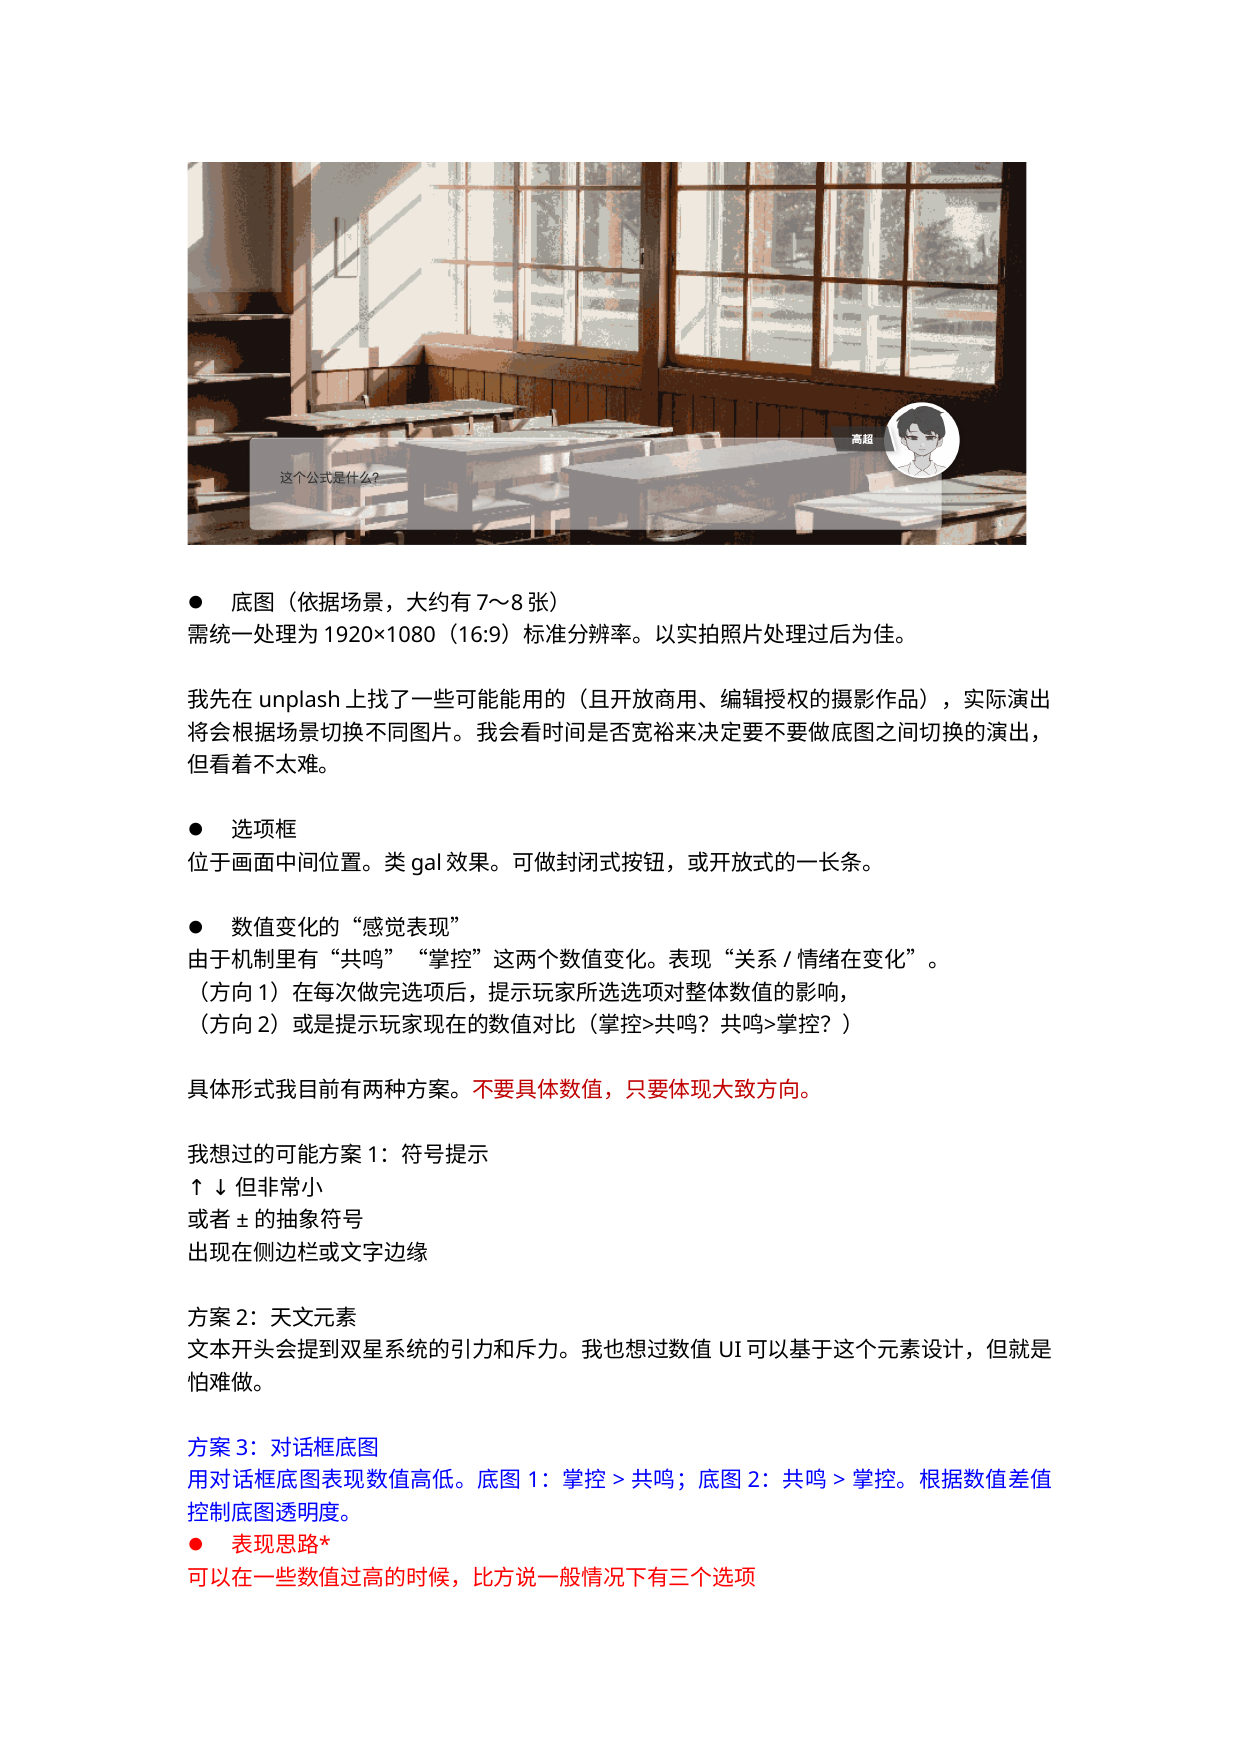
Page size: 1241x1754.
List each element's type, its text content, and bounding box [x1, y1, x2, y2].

list 选项框 [187, 812, 1053, 844]
list 数值变化的“感觉表现” [187, 909, 1053, 942]
text 可以在一些数值过高的时候，比方说一般情况下有三个选项 [187, 1559, 1053, 1592]
list （方向1）在每次做完选项后，提示玩家所选选项对整体数值的影响， [187, 974, 1053, 1007]
list 具体形式我目前有两种方案。不要具体数值，只要体现大致方向。 [187, 1072, 1053, 1104]
list 由于机制里有“共鸣”“掌控”这两个数值变化。表现“关系 / 情绪在变化”。 [187, 942, 1053, 974]
list 需统一处理为1920×1080（16:9）标准分辨率。以实拍照片处理过后为佳。 [187, 617, 1053, 649]
list 表现思路* [187, 1527, 1053, 1559]
list 文本开头会提到双星系统的引力和斥力。我也想过数值UI可以基于这个元素设计，但就是怕难做。 [187, 1332, 1053, 1397]
list 出现在侧边栏或文字边缘 [187, 1234, 1053, 1267]
list 方案3：对话框底图 [187, 1429, 1053, 1462]
list （方向2）或是提示玩家现在的数值对比（掌控>共鸣？共鸣>掌控？） [187, 1007, 1053, 1039]
list 我先在unplash上找了一些可能能用的（且开放商用、编辑授权的摄影作品），实际演出将会根据场景切换不同图片。我会看时间是否宽裕来决定要不要做底图之间切换的演出，但看着不太难。 [187, 682, 1053, 779]
list 方案2：天文元素 [187, 1299, 1053, 1332]
list 或者 ± 的抽象符号 [187, 1202, 1053, 1234]
list 位于画面中间位置。类gal效果。可做封闭式按钮，或开放式的一长条。 [187, 844, 1053, 877]
list 底图（依据场景，大约有7～8张） [187, 584, 1053, 617]
list 用对话框底图表现数值高低。底图1：掌控 > 共鸣；底图2：共鸣 > 掌控。根据数值差值控制底图透明度。 [187, 1462, 1053, 1527]
picture [187, 162, 1027, 545]
list 我想过的可能方案1：符号提示 [187, 1137, 1053, 1169]
list ↑ ↓ 但非常小 [187, 1169, 1053, 1202]
